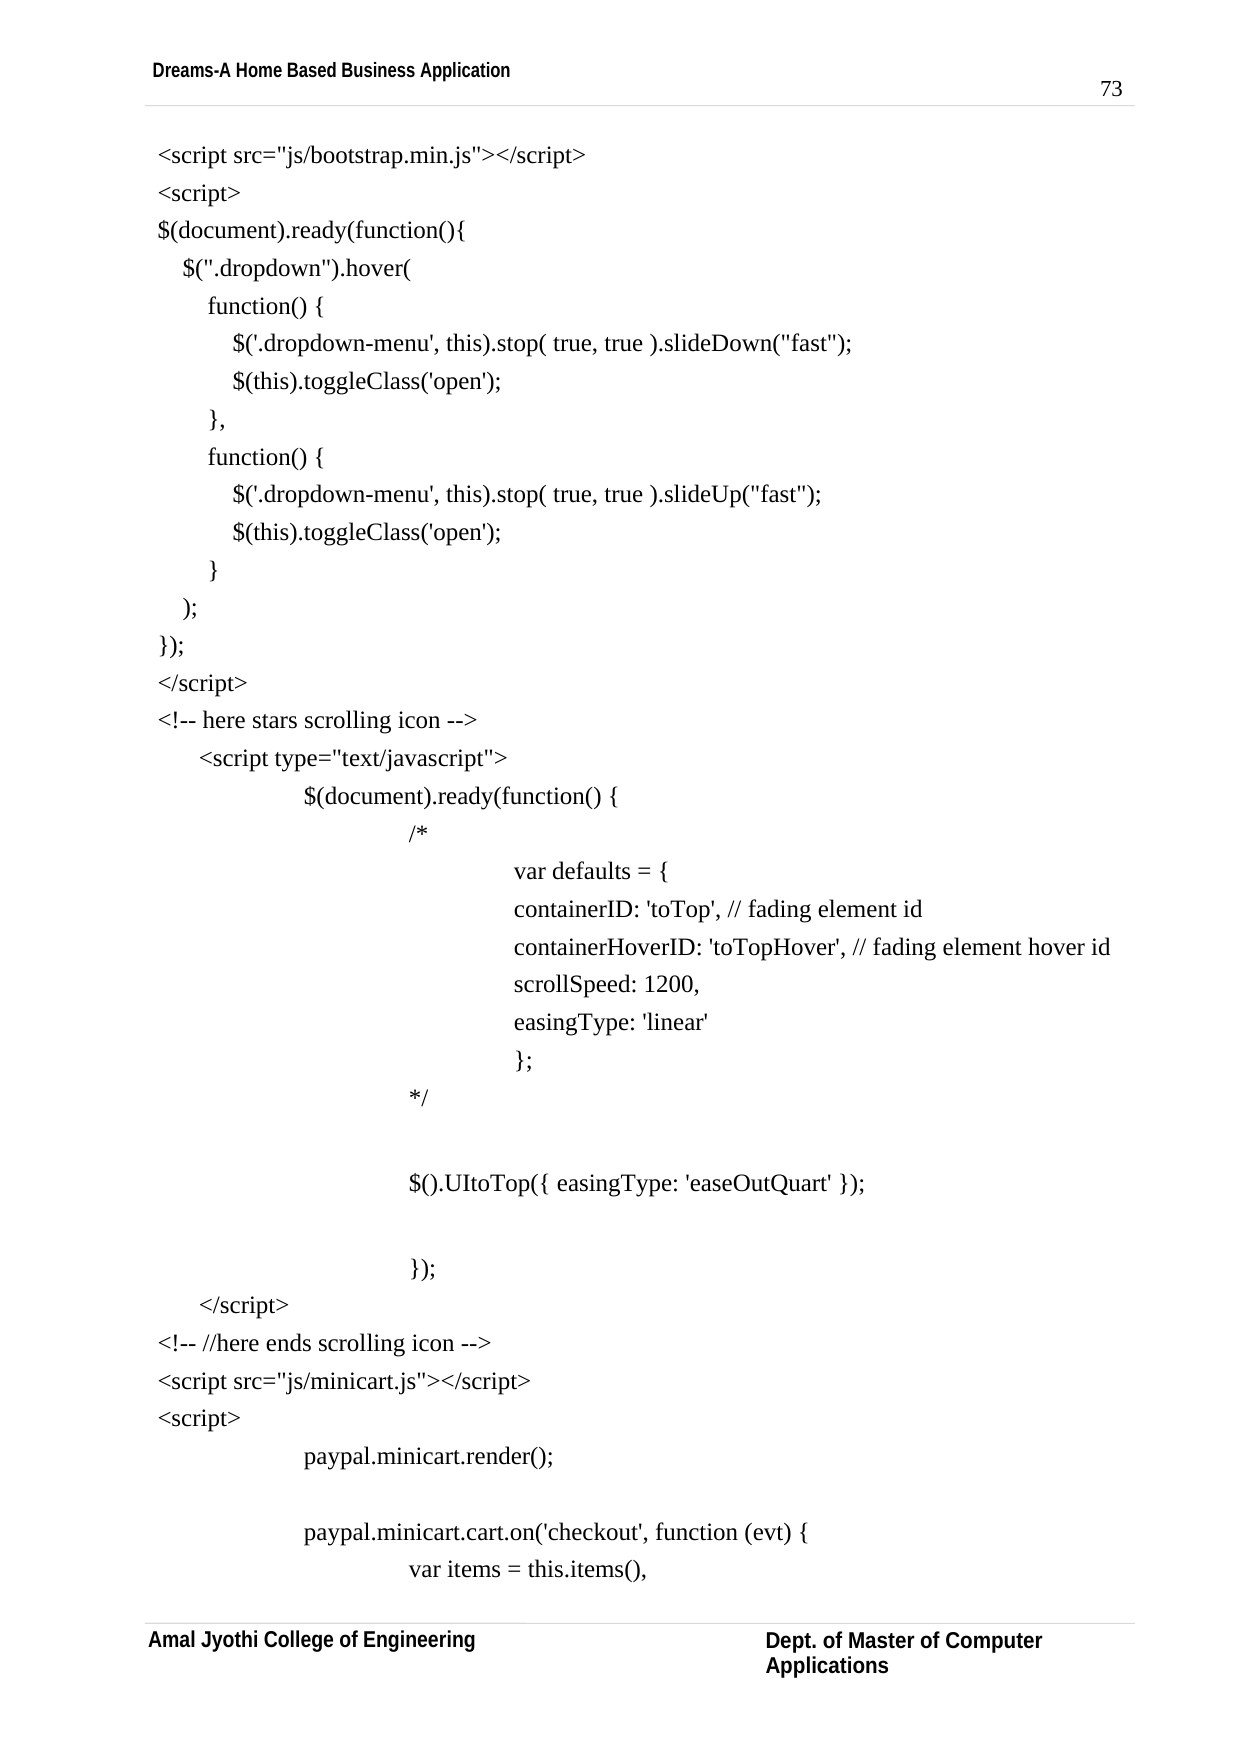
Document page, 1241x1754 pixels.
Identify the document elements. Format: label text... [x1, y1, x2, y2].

subtitle </script> [157, 1290, 1115, 1319]
subtitle containerHoverID: 'toTopHover', // fading element hover id [157, 932, 1115, 961]
subtitle $('.dropdown-menu', this).stop( true, true ).slideUp("fast"); [157, 479, 1115, 508]
subtitle $(this).toggleClass('open'); [157, 517, 1115, 546]
subtitle <script> [157, 1403, 1115, 1432]
subtitle function() { [157, 291, 1115, 319]
subtitle <!-- here stars scrolling icon --> [157, 706, 1115, 734]
subtitle var items = this.items(), [157, 1554, 1115, 1583]
subtitle }; [157, 1045, 1115, 1074]
subtitle ); [157, 592, 1115, 621]
subtitle containerID: 'toTop', // fading element id [157, 894, 1115, 923]
subtitle */ [157, 1083, 1115, 1111]
subtitle } [157, 555, 1115, 583]
subtitle $(this).toggleClass('open'); [157, 366, 1115, 395]
subtitle <script src="js/bootstrap.min.js"></script> [157, 140, 1115, 169]
subtitle easingType: 'linear' [157, 1007, 1115, 1036]
subtitle paypal.minicart.cart.on('checkout', function (evt) { [157, 1517, 1115, 1545]
subtitle <script> [157, 178, 1115, 206]
subtitle /* [157, 819, 1115, 847]
subtitle $('.dropdown-menu', this).stop( true, true ).slideDown("fast"); [157, 328, 1115, 357]
subtitle function() { [157, 442, 1115, 470]
subtitle }); [157, 630, 1115, 659]
subtitle </script> [157, 668, 1115, 697]
subtitle $(".dropdown").hover( [157, 253, 1115, 282]
subtitle paypal.minicart.render(); [157, 1441, 1115, 1470]
subtitle $().UItoTop({ easingType: 'easeOutQuart' }); [157, 1168, 1115, 1196]
subtitle }); [157, 1253, 1115, 1281]
subtitle scrollSpeed: 1200, [157, 969, 1115, 998]
subtitle <script type="text/javascript"> [157, 743, 1115, 772]
subtitle <!-- //here ends scrolling icon --> [157, 1328, 1115, 1357]
subtitle var defaults = { [157, 856, 1115, 885]
subtitle <script src="js/minicart.js"></script> [157, 1366, 1115, 1394]
subtitle $(document).ready(function() { [157, 781, 1115, 810]
subtitle }, [157, 404, 1115, 433]
subtitle $(document).ready(function(){ [157, 215, 1115, 244]
